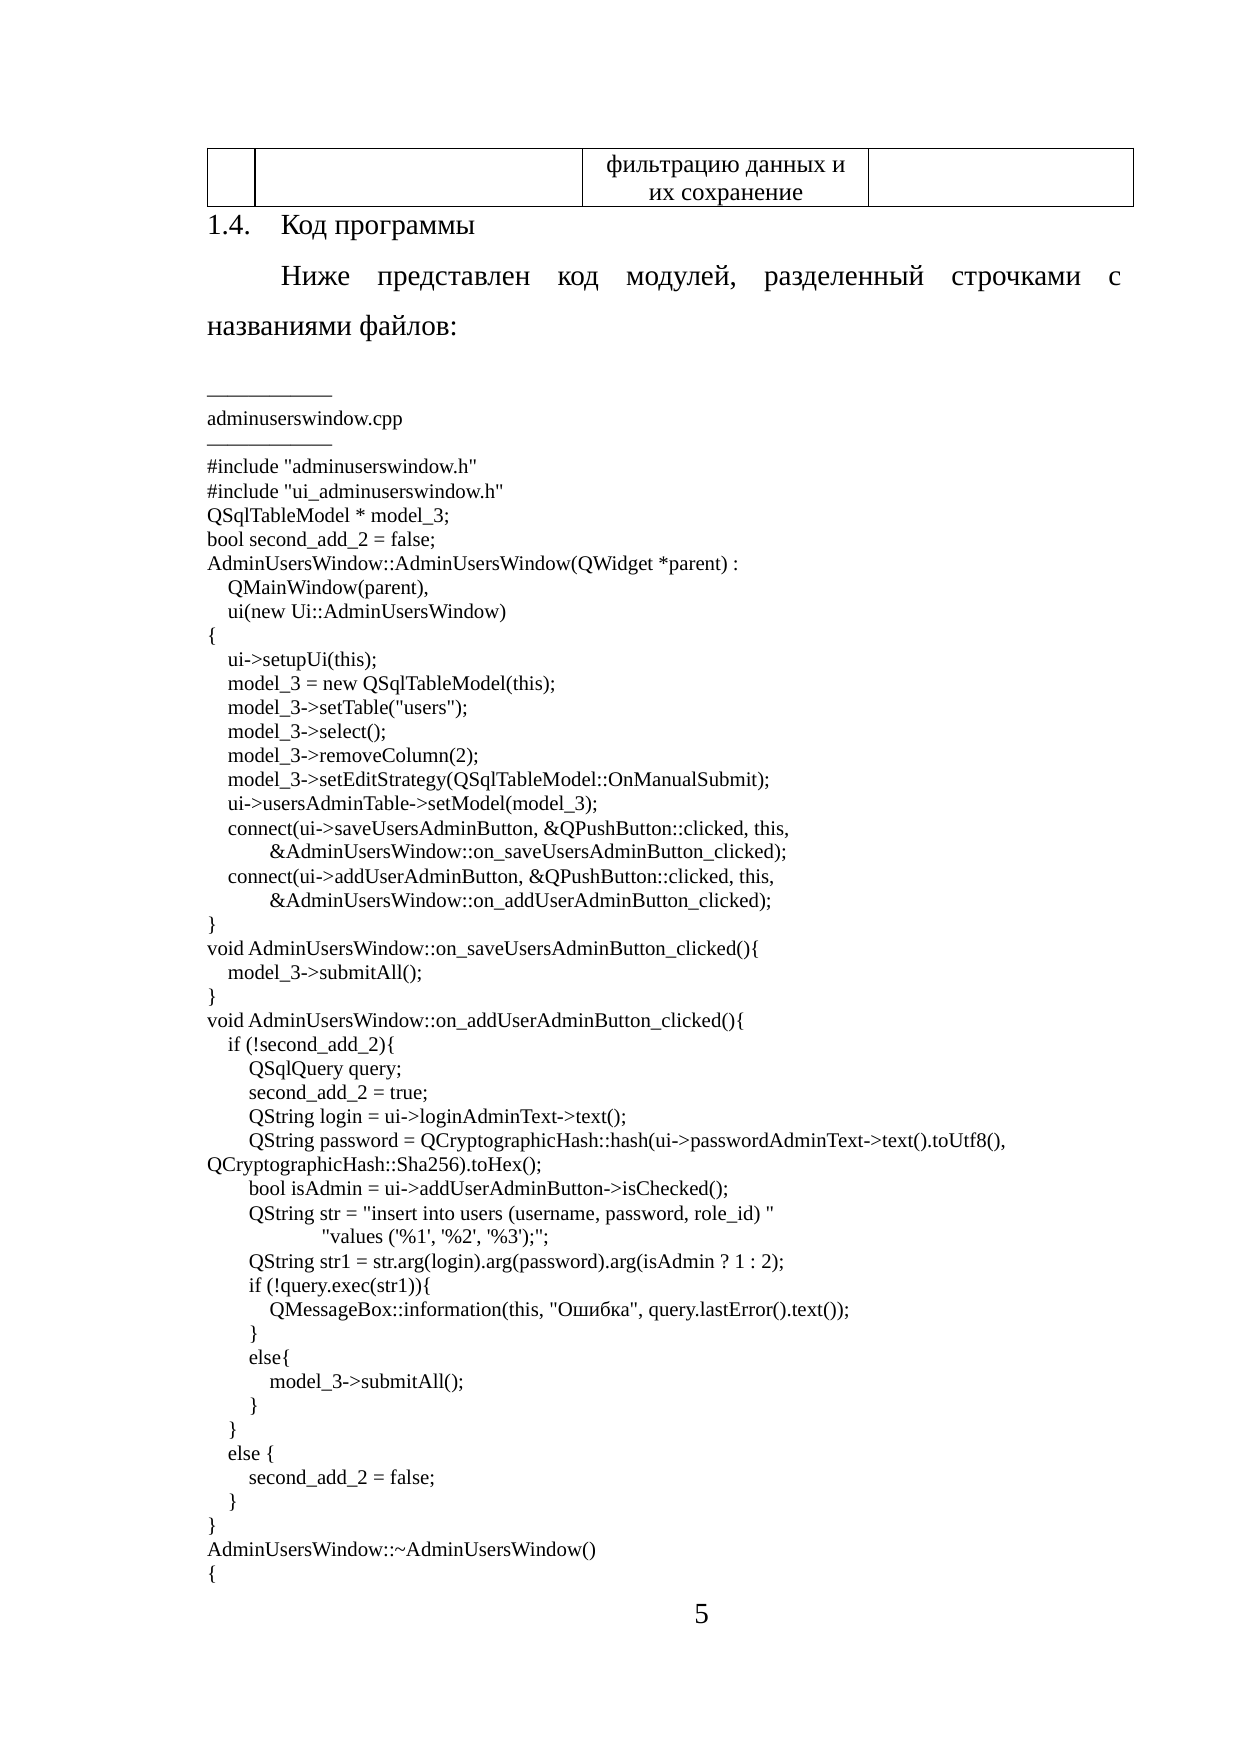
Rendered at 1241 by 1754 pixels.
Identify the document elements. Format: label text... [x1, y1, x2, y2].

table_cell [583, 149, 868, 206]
text else { [207, 1441, 1122, 1465]
text } [207, 912, 1122, 936]
text else{ [207, 1345, 1122, 1369]
text { [207, 1561, 1122, 1585]
text model_3->setTable("users"); [207, 695, 1122, 719]
text } [207, 1393, 1122, 1417]
text bool second_add_2 = false; [207, 527, 1122, 551]
text model_3->removeColumn(2); [207, 743, 1122, 767]
text connect(ui->addUserAdminButton, &QPushButton::clicked, this, [207, 863, 1122, 888]
text } [207, 984, 1122, 1008]
text if (!query.exec(str1)){ [207, 1273, 1122, 1297]
text bool isAdmin = ui->addUserAdminButton->isChecked(); [207, 1176, 1122, 1200]
text AdminUsersWindow::AdminUsersWindow(QWidget *parent) : [207, 551, 1122, 575]
text Ниже представлен код модулей, разделенный строчками с названиями файлов: [207, 258, 1122, 341]
text QMessageBox::information(this, "Ошибка", query.lastError().text()); [207, 1297, 1122, 1321]
text QString password = QCryptographicHash::hash(ui->passwordAdminText->text().toUtf8(), QCryptographicHash::Sha256).toHex(); [207, 1128, 1122, 1176]
text model_3->select(); [207, 719, 1122, 743]
text void AdminUsersWindow::on_addUserAdminButton_clicked(){ [207, 1008, 1122, 1032]
text model_3 = new QSqlTableModel(this); [207, 671, 1122, 695]
text —————— [207, 430, 1122, 454]
text QMainWindow(parent), [207, 575, 1122, 599]
text QString str = "insert into users (username, password, role_id) " [207, 1200, 1122, 1224]
subtitle Код программы [207, 207, 1122, 241]
text } [207, 1513, 1122, 1537]
text ui->setupUi(this); [207, 647, 1122, 671]
text AdminUsersWindow::~AdminUsersWindow() [207, 1537, 1122, 1561]
text &AdminUsersWindow::on_saveUsersAdminButton_clicked); [207, 839, 1122, 863]
text &AdminUsersWindow::on_addUserAdminButton_clicked); [207, 888, 1122, 912]
text QString str1 = str.arg(login).arg(password).arg(isAdmin ? 1 : 2); [207, 1248, 1122, 1273]
text connect(ui->saveUsersAdminButton, &QPushButton::clicked, this, [207, 815, 1122, 839]
text adminuserswindow.cpp [207, 406, 1122, 430]
text #include "ui_adminuserswindow.h" [207, 478, 1122, 503]
text if (!second_add_2){ [207, 1032, 1122, 1056]
text model_3->submitAll(); [207, 960, 1122, 984]
text second_add_2 = false; [207, 1465, 1122, 1489]
text } [207, 1417, 1122, 1441]
text #include "adminuserswindow.h" [207, 454, 1122, 478]
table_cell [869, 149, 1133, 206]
text } [207, 1489, 1122, 1513]
text model_3->setEditStrategy(QSqlTableModel::OnManualSubmit); [207, 767, 1122, 791]
text QSqlTableModel * model_3; [207, 503, 1122, 527]
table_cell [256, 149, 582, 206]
text QSqlQuery query; [207, 1056, 1122, 1080]
text void AdminUsersWindow::on_saveUsersAdminButton_clicked(){ [207, 936, 1122, 960]
text ui(new Ui::AdminUsersWindow) [207, 599, 1122, 623]
text second_add_2 = true; [207, 1080, 1122, 1104]
text } [207, 1321, 1122, 1345]
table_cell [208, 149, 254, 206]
text QString login = ui->loginAdminText->text(); [207, 1104, 1122, 1128]
text { [207, 623, 1122, 647]
text model_3->submitAll(); [207, 1369, 1122, 1393]
text —————— [207, 382, 1122, 406]
text "values ('%1', '%2', '%3');"; [207, 1224, 1122, 1248]
text ui->usersAdminTable->setModel(model_3); [207, 791, 1122, 815]
